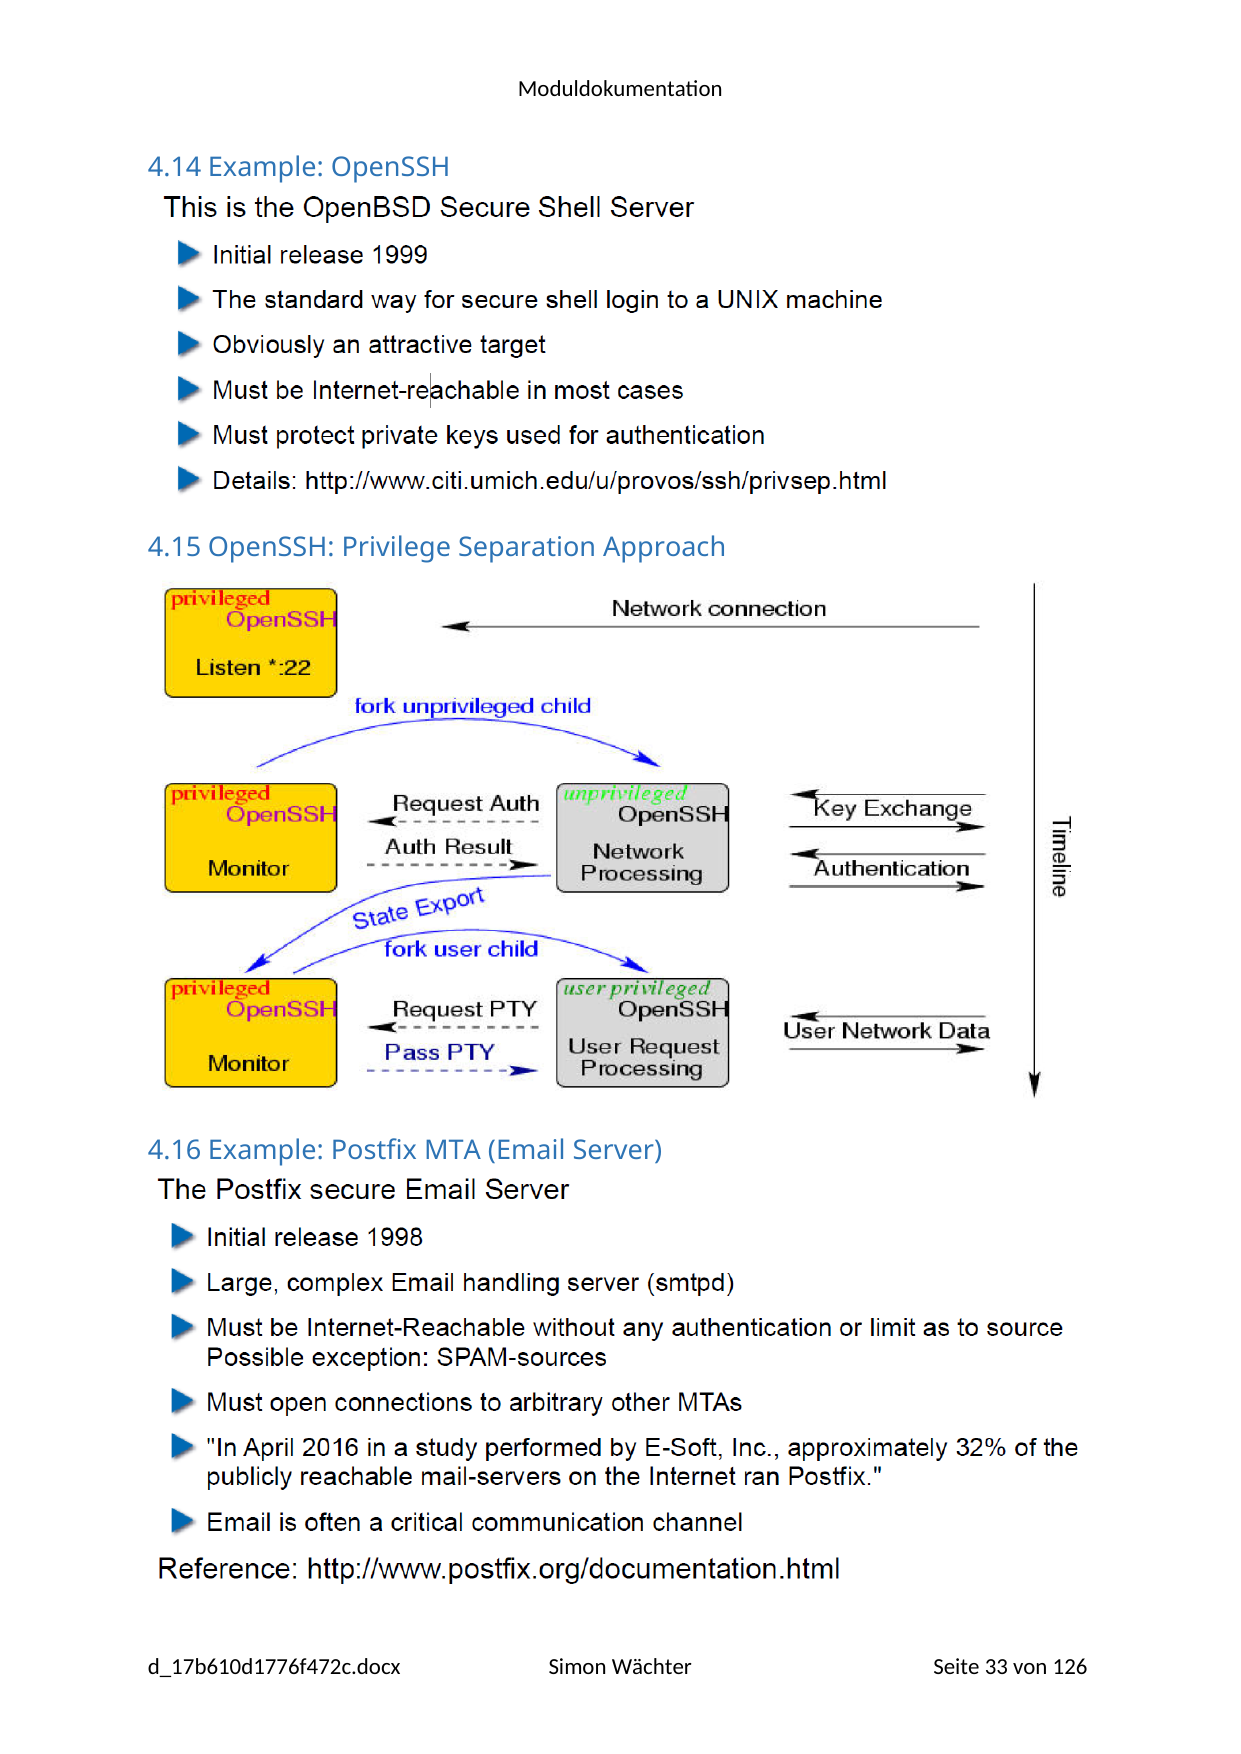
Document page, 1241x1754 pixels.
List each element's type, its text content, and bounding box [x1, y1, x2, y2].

picture [147, 567, 1093, 1112]
picture [147, 187, 1093, 509]
picture [147, 1170, 1093, 1599]
subtitle Example: OpenSSH [148, 148, 1093, 184]
subtitle OpenSSH: Privilege Separation Approach [148, 527, 1093, 564]
subtitle Example: Postfix MTA (Email Server) [148, 1131, 1093, 1167]
